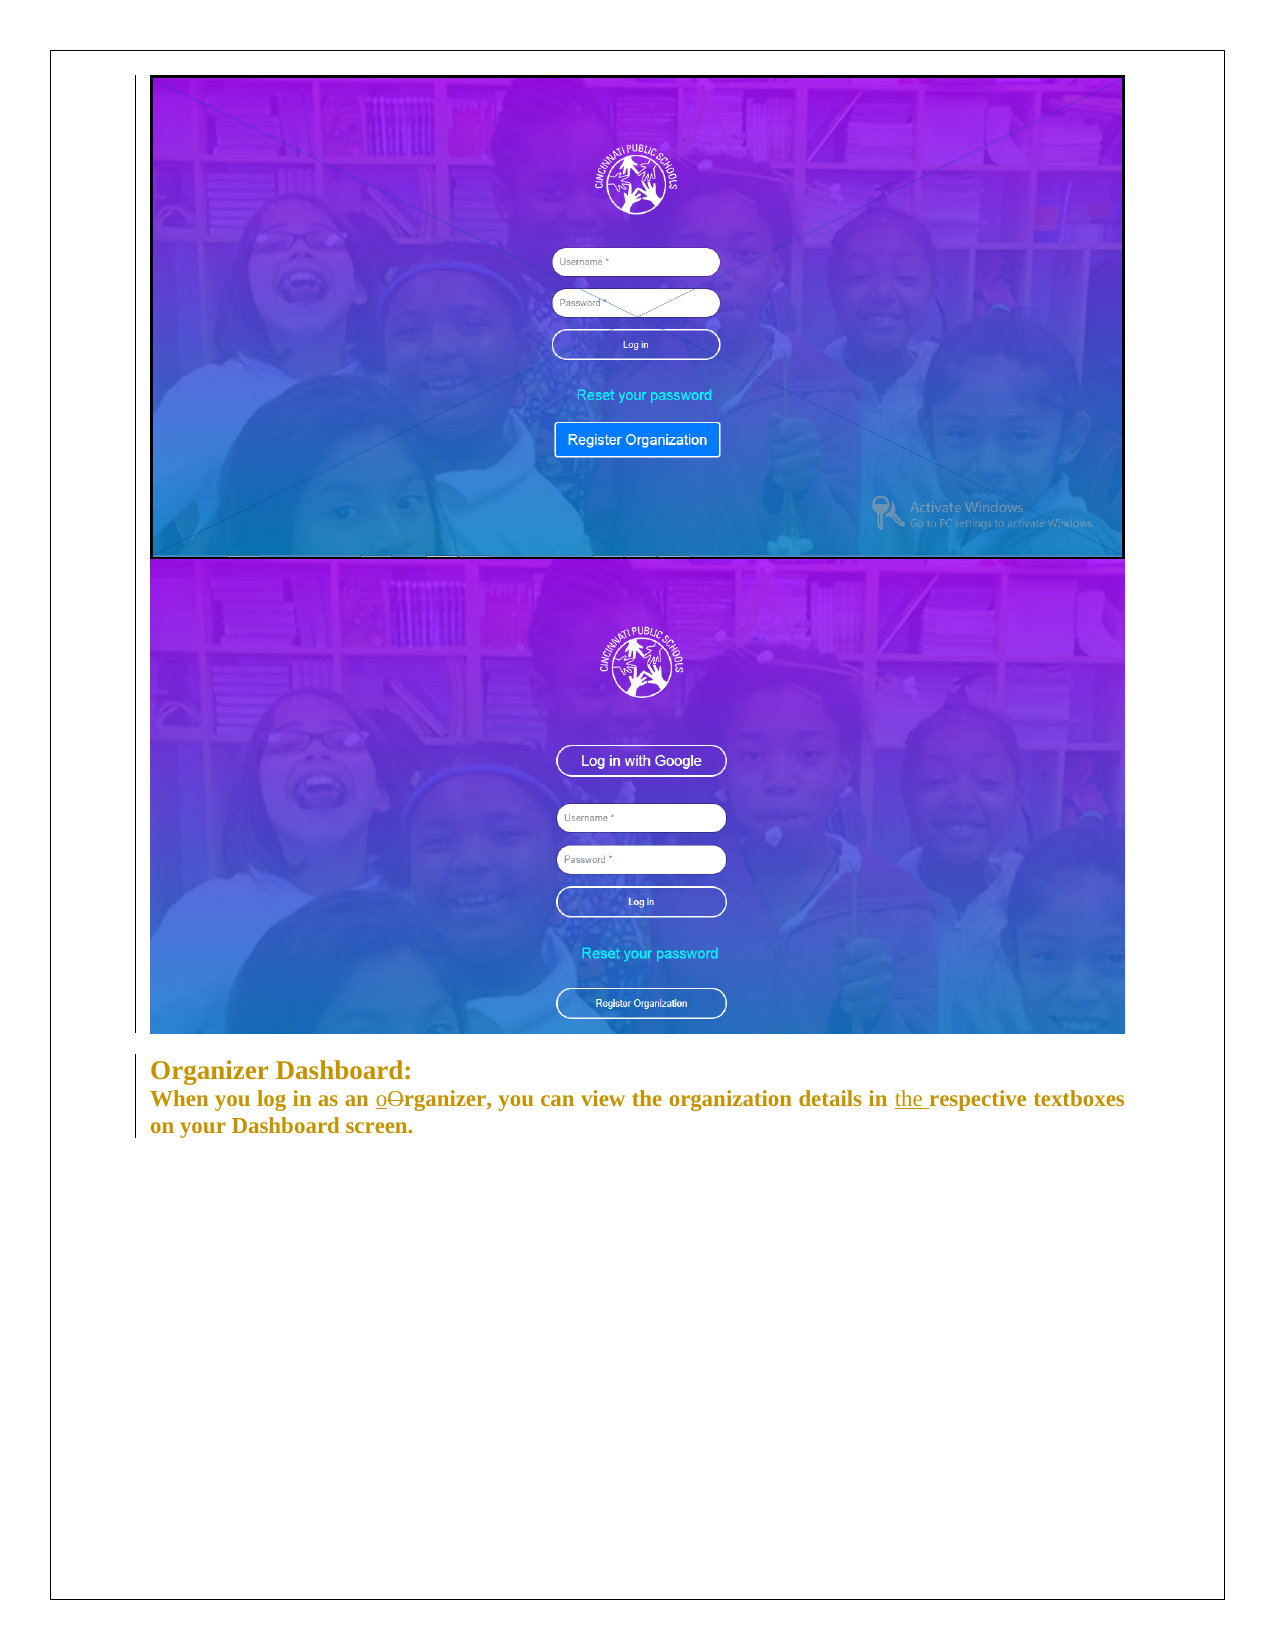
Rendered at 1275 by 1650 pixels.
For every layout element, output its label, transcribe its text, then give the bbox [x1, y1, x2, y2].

picture [153, 80, 635, 554]
picture [154, 78, 1121, 316]
picture [640, 80, 1122, 554]
text When you log in as an rganizer, you can view the organization details in respective textboxes on your Dashboard screen. [150, 1085, 1125, 1138]
subtitle Organizer Dashboard: [150, 1054, 1125, 1085]
picture [153, 318, 1122, 557]
picture [150, 559, 1125, 1034]
